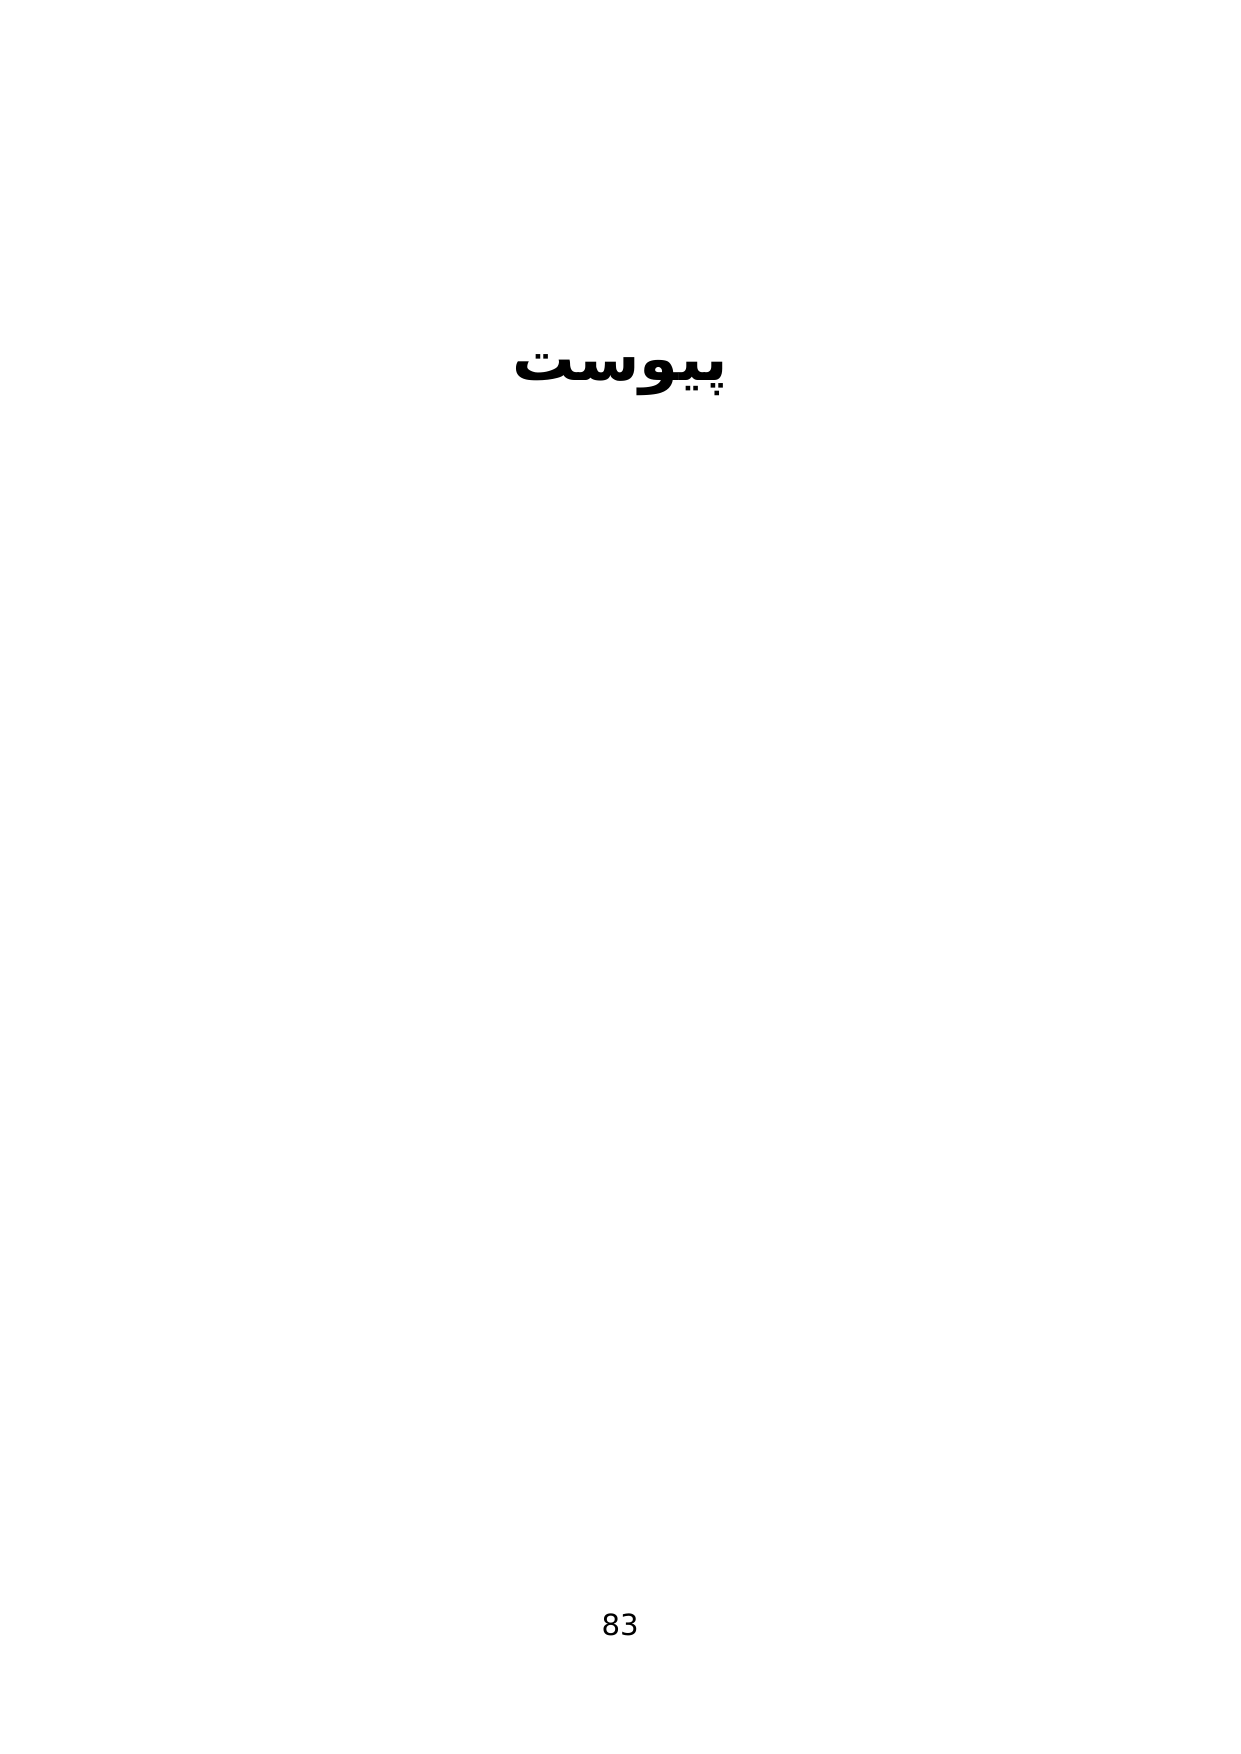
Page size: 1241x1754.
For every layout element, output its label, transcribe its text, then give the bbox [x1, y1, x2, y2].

list پیوست‌ [150, 322, 1090, 395]
